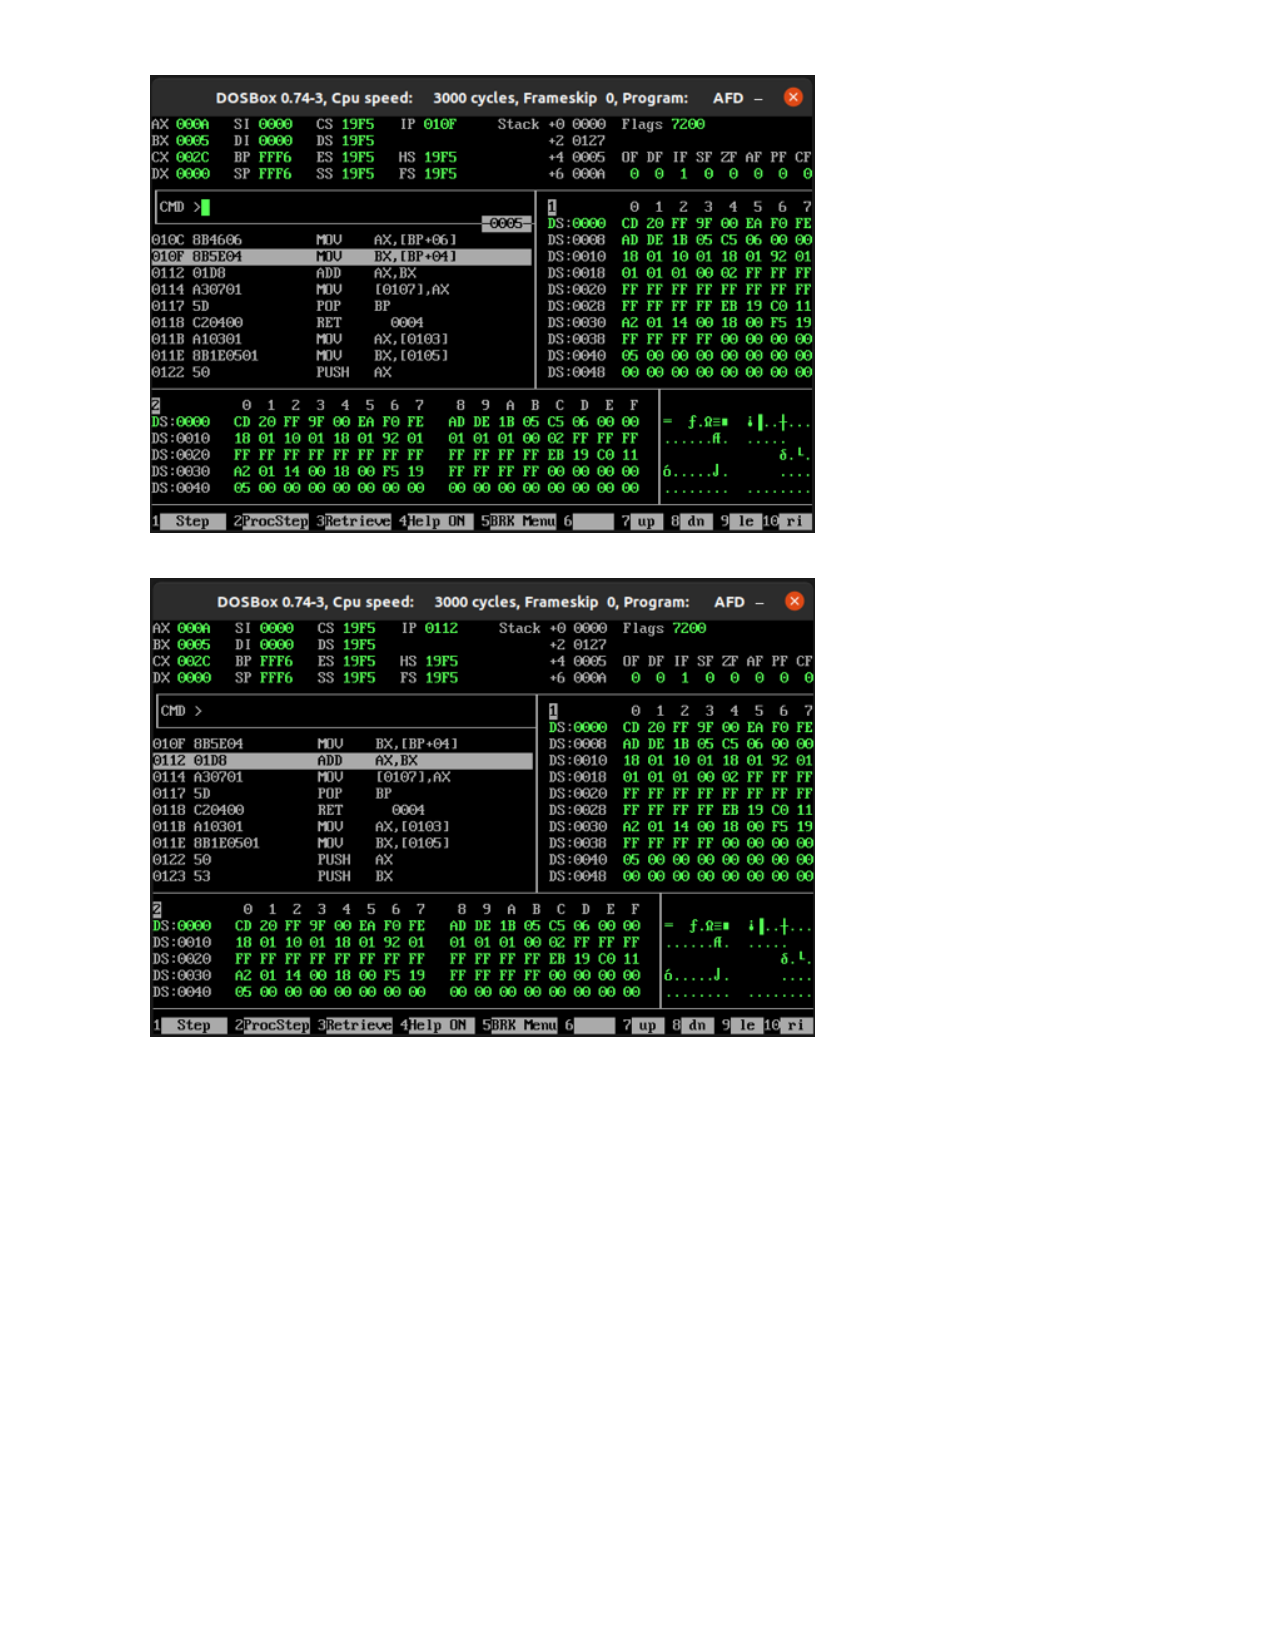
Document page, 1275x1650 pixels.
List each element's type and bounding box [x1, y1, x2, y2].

picture [150, 578, 815, 1037]
picture [150, 75, 815, 533]
